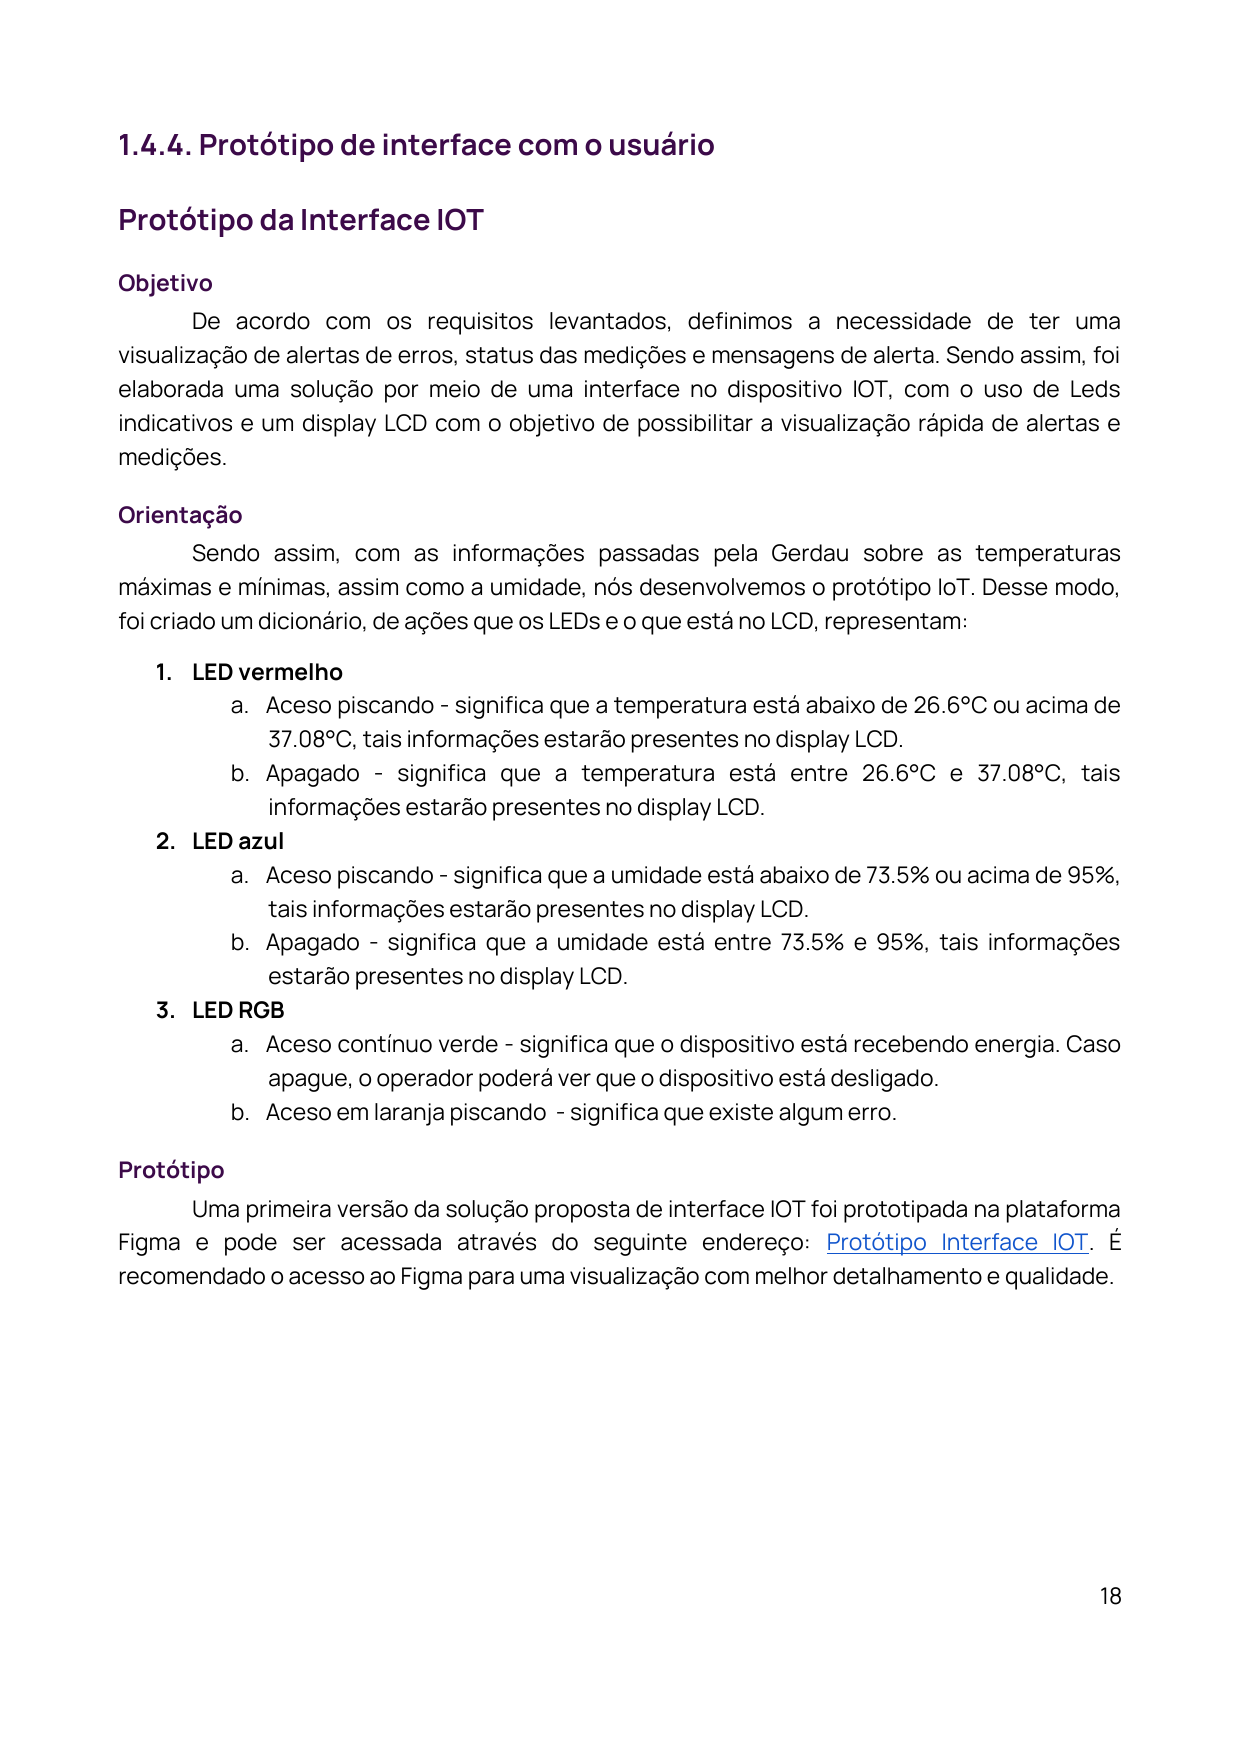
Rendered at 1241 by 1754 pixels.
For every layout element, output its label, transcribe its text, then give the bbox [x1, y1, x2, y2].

list Aceso piscando - significa que a umidade está abaixo de 73.5% ou acima de 95%, tais informações estarão presentes no display LCD. [231, 859, 1122, 924]
list Aceso em laranja piscando - significa que existe algum erro. [231, 1096, 1122, 1127]
list LED vermelho [156, 656, 1122, 687]
list Apagado - significa que a umidade está entre 73.5% e 95%, tais informações estarão presentes no display LCD. [231, 926, 1122, 992]
list LED azul [156, 825, 1122, 856]
text De acordo com os requisitos levantados, definimos a necessidade de ter uma visualização de alertas de erros, status das medições e mensagens de alerta. Sendo assim, foi elaborada uma solução por meio de uma interface no dispositivo IOT, com o uso de Leds indicativos e um display LCD com o objetivo de possibilitar a visualização rápida de alertas e medições. [118, 305, 1122, 472]
text Sendo assim, com as informações passadas pela Gerdau sobre as temperaturas máximas e mínimas, assim como a umidade, nós desenvolvemos o protótipo IoT. Desse modo, foi criado um dicionário, de ações que os LEDs e o que está no LCD, representam: [118, 537, 1122, 636]
text Uma primeira versão da solução proposta de interface IOT foi prototipada na plataforma Figma e pode ser acessada através do seguinte endereço: Protótipo Interface IOT. É recomendado o acesso ao Figma para uma visualização com melhor detalhamento e qualidade. [118, 1192, 1122, 1292]
subtitle 1.4.4. Protótipo de interface com o usuário [118, 124, 1122, 164]
list Aceso contínuo verde - significa que o dispositivo está recebendo energia. Caso apague, o operador poderá ver que o dispositivo está desligado. [231, 1028, 1122, 1093]
subtitle Objetivo [118, 267, 1122, 298]
list LED RGB [156, 994, 1122, 1025]
subtitle Protótipo da Interface IOT [118, 199, 1122, 239]
list Aceso piscando - significa que a temperatura está abaixo de 26.6°C ou acima de 37.08°C, tais informações estarão presentes no display LCD. [231, 689, 1122, 754]
subtitle Orientação [118, 499, 1122, 531]
list Apagado - significa que a temperatura está entre 26.6°C e 37.08°C, tais informações estarão presentes no display LCD. [231, 757, 1122, 822]
subtitle Protótipo [118, 1154, 1122, 1186]
